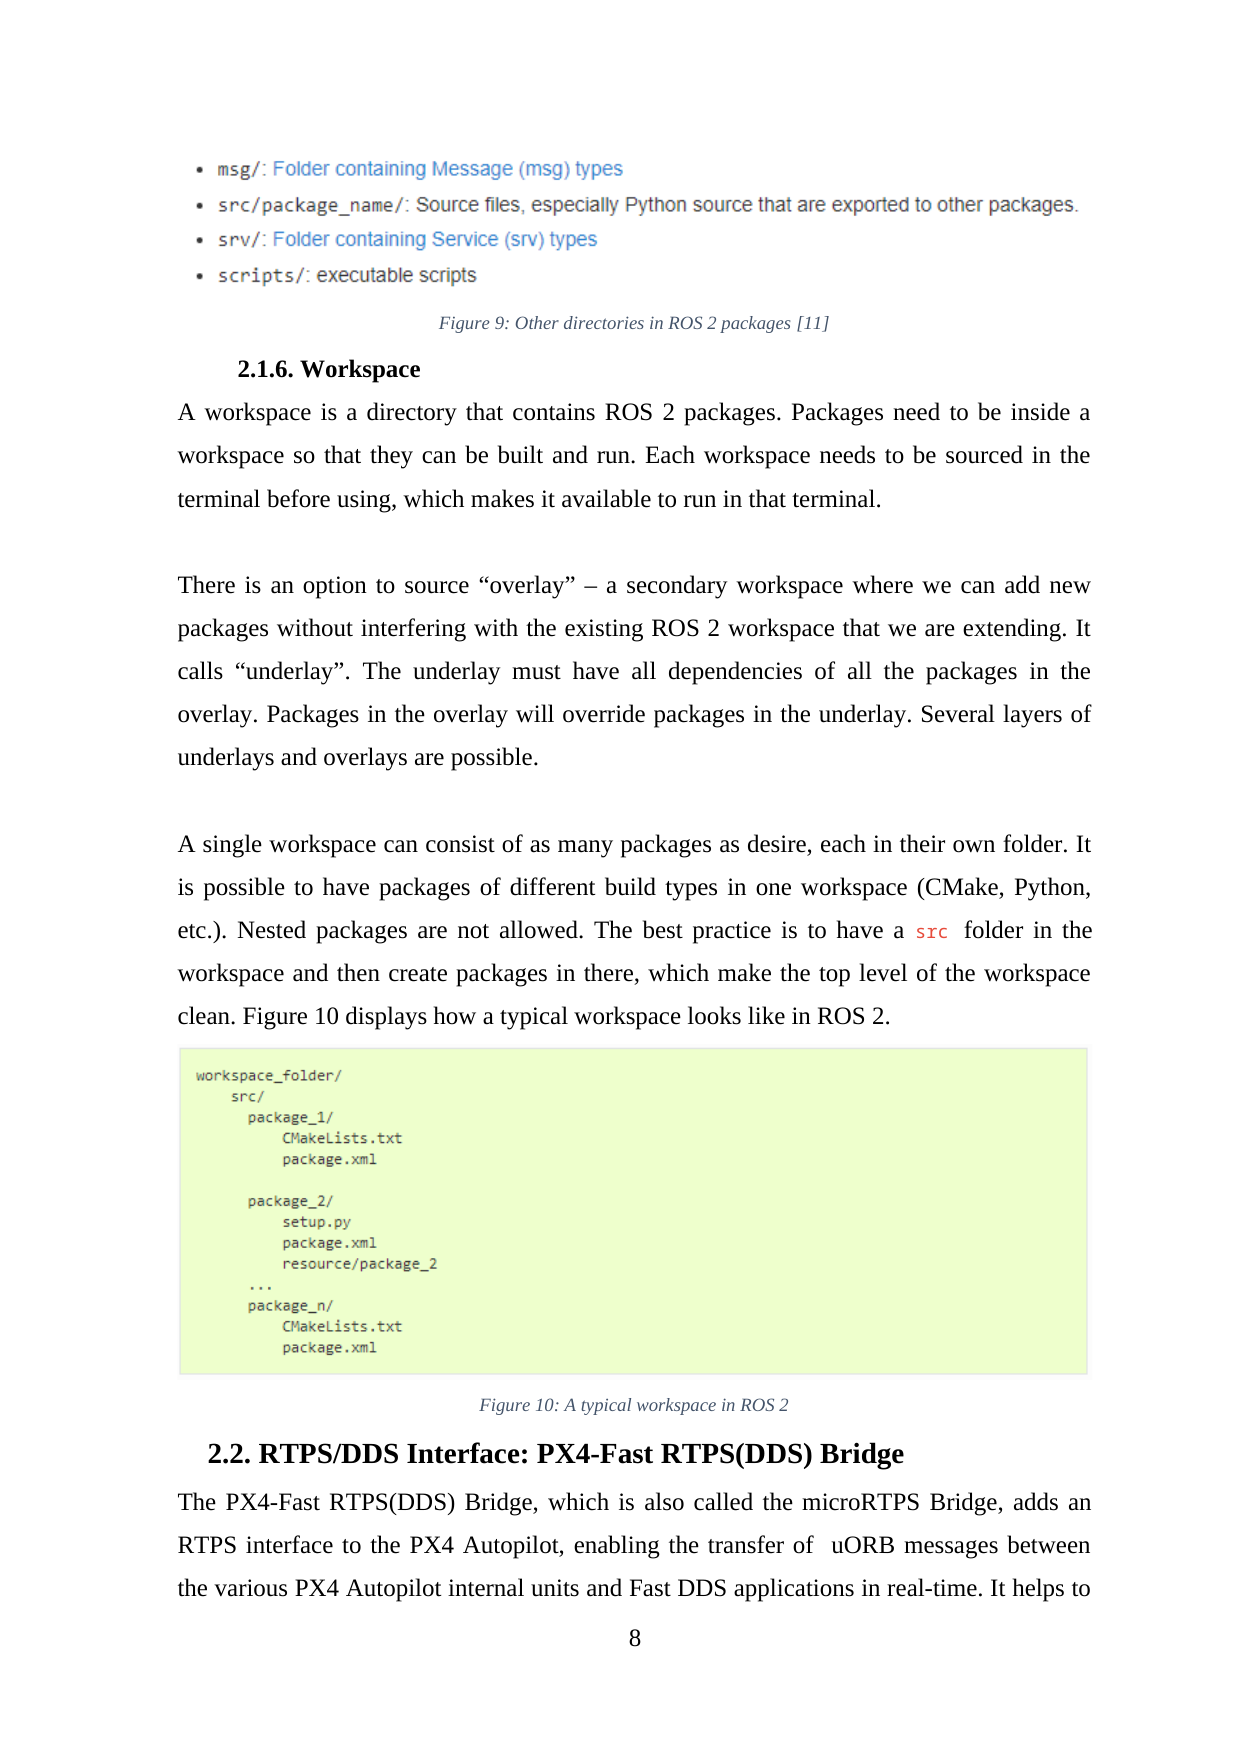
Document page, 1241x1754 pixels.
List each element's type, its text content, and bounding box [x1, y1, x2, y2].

picture [177, 147, 1093, 298]
picture [177, 1044, 1093, 1380]
text Figure 10: A typical workspace in ROS 2 [177, 1394, 1092, 1415]
subtitle 2.1.6. Workspace [237, 354, 1092, 383]
text Figure 9: Other directories in ROS 2 packages [177, 312, 1092, 333]
text A single workspace can consist of as many packages as desire, each in their own folder. It is possible to have packages of different build types in one workspace (CMake, Python, etc.). Nested packages are not allowed. The best practice is to have a src folder in the workspace and then create packages in there, which make the top level of the workspace clean. Figure 10 displays how a typical workspace looks like in ROS 2. [177, 829, 1092, 1030]
text There is an option to source “overlay” – a secondary workspace where we can add new packages without interfering with the existing ROS 2 workspace that we are extending. It calls “underlay”. The underlay must have all dependencies of all the packages in the overlay. Packages in the overlay will override packages in the underlay. Several layers of underlays and overlays are possible. [177, 570, 1092, 771]
text A workspace is a directory that contains ROS 2 packages. Packages need to be inside a workspace so that they can be built and run. Each workspace needs to be sourced in the terminal before using, which makes it available to run in that terminal. [177, 397, 1092, 512]
subtitle 2.2. RTPS/DDS Interface: PX4-Fast RTPS(DDS) Bridge [207, 1436, 1092, 1470]
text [177, 1487, 1092, 1602]
